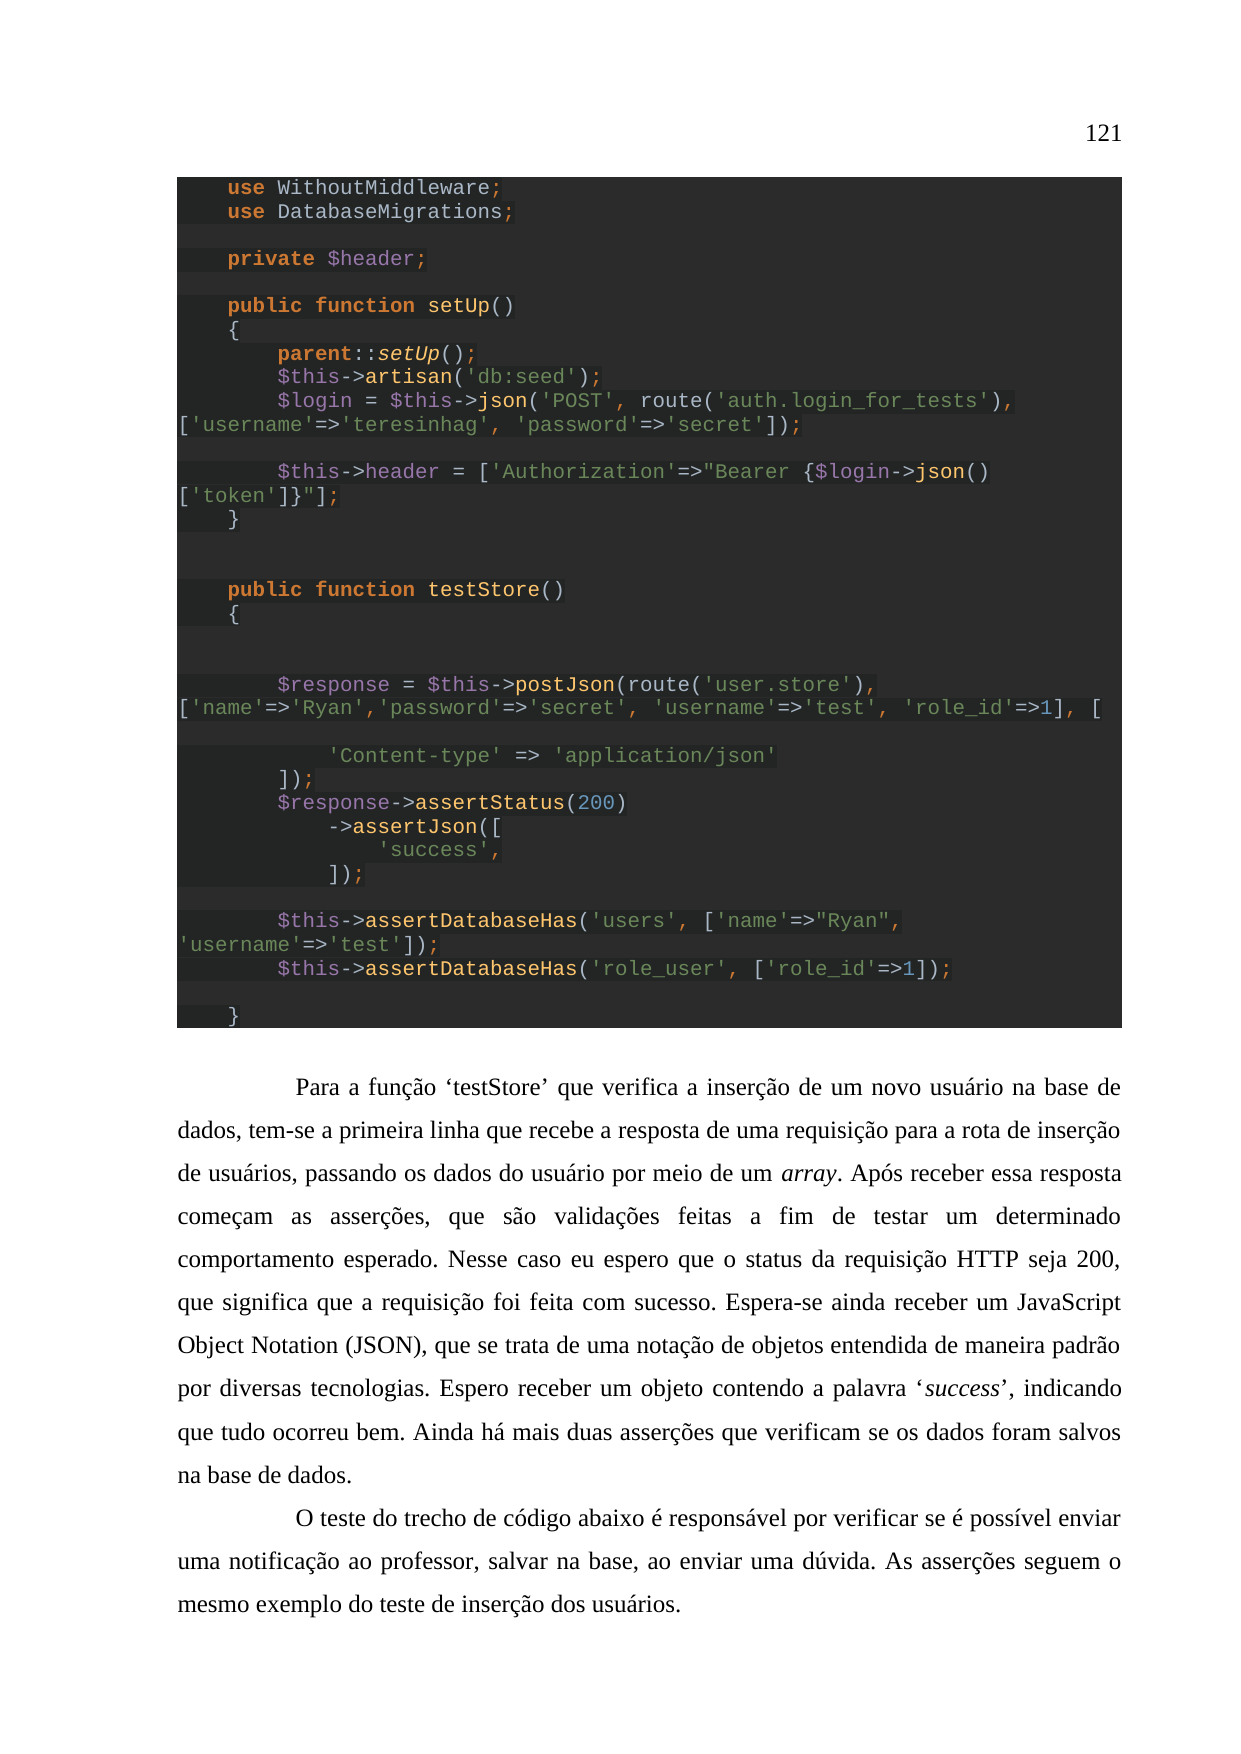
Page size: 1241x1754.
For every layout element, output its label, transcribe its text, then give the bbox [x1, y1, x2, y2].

text Para a função ‘testStore’ que verifica a inserção de um novo usuário na base de dados, tem-se a primeira linha que recebe a resposta de uma requisição para a rota de inserção de usuários, passando os dados do usuário por meio de um array. Após receber essa resposta começam as asserções, que são validações feitas a fim de testar um determinado comportamento esperado. Nesse caso eu espero que o status da requisição HTTP seja 200, que significa que a requisição foi feita com sucesso. Espera-se ainda receber um JavaScript Object Notation (JSON), que se trata de uma notação de objetos entendida de maneira padrão por diversas tecnologias. Espero receber um objeto contendo a palavra ‘success’, indicando que tudo ocorreu bem. Ainda há mais duas asserções que verificam se os dados foram salvos na base de dados. [177, 1072, 1122, 1488]
text O teste do trecho de código abaixo é responsável por verificar se é possível enviar uma notificação ao professor, salvar na base, ao enviar uma dúvida. As asserções seguem o mesmo exemplo do teste de inserção dos usuários. [177, 1503, 1122, 1618]
text class UserTest extends TestCase { use WithoutMiddleware; use DatabaseMigrations; [502, 177, 1122, 224]
text private $header; public function setUp() { parent::setUp(); $this->artisan('db:seed'); $login = $this->json('POST', route('auth.login_for_tests'), ['username'=>'teresinhag', 'password'=>'secret']); $this->header = ['Authorization'=>"Bearer {$login->json()['token']}"]; } public function testStore() { $response = $this->postJson(route('user.store'), ['name'=>'Ryan','password'=>'secret', 'username'=>'test', 'role_id'=>1], [ 'Content-type' => 'application/json' ]); $response->assertStatus(200) ->assertJson([ 'success', ]); $this->assertDatabaseHas('users', ['name'=>"Ryan", 'username'=>'test']); $this->assertDatabaseHas('role_user', ['role_id'=>1]); } [177, 224, 1122, 1028]
